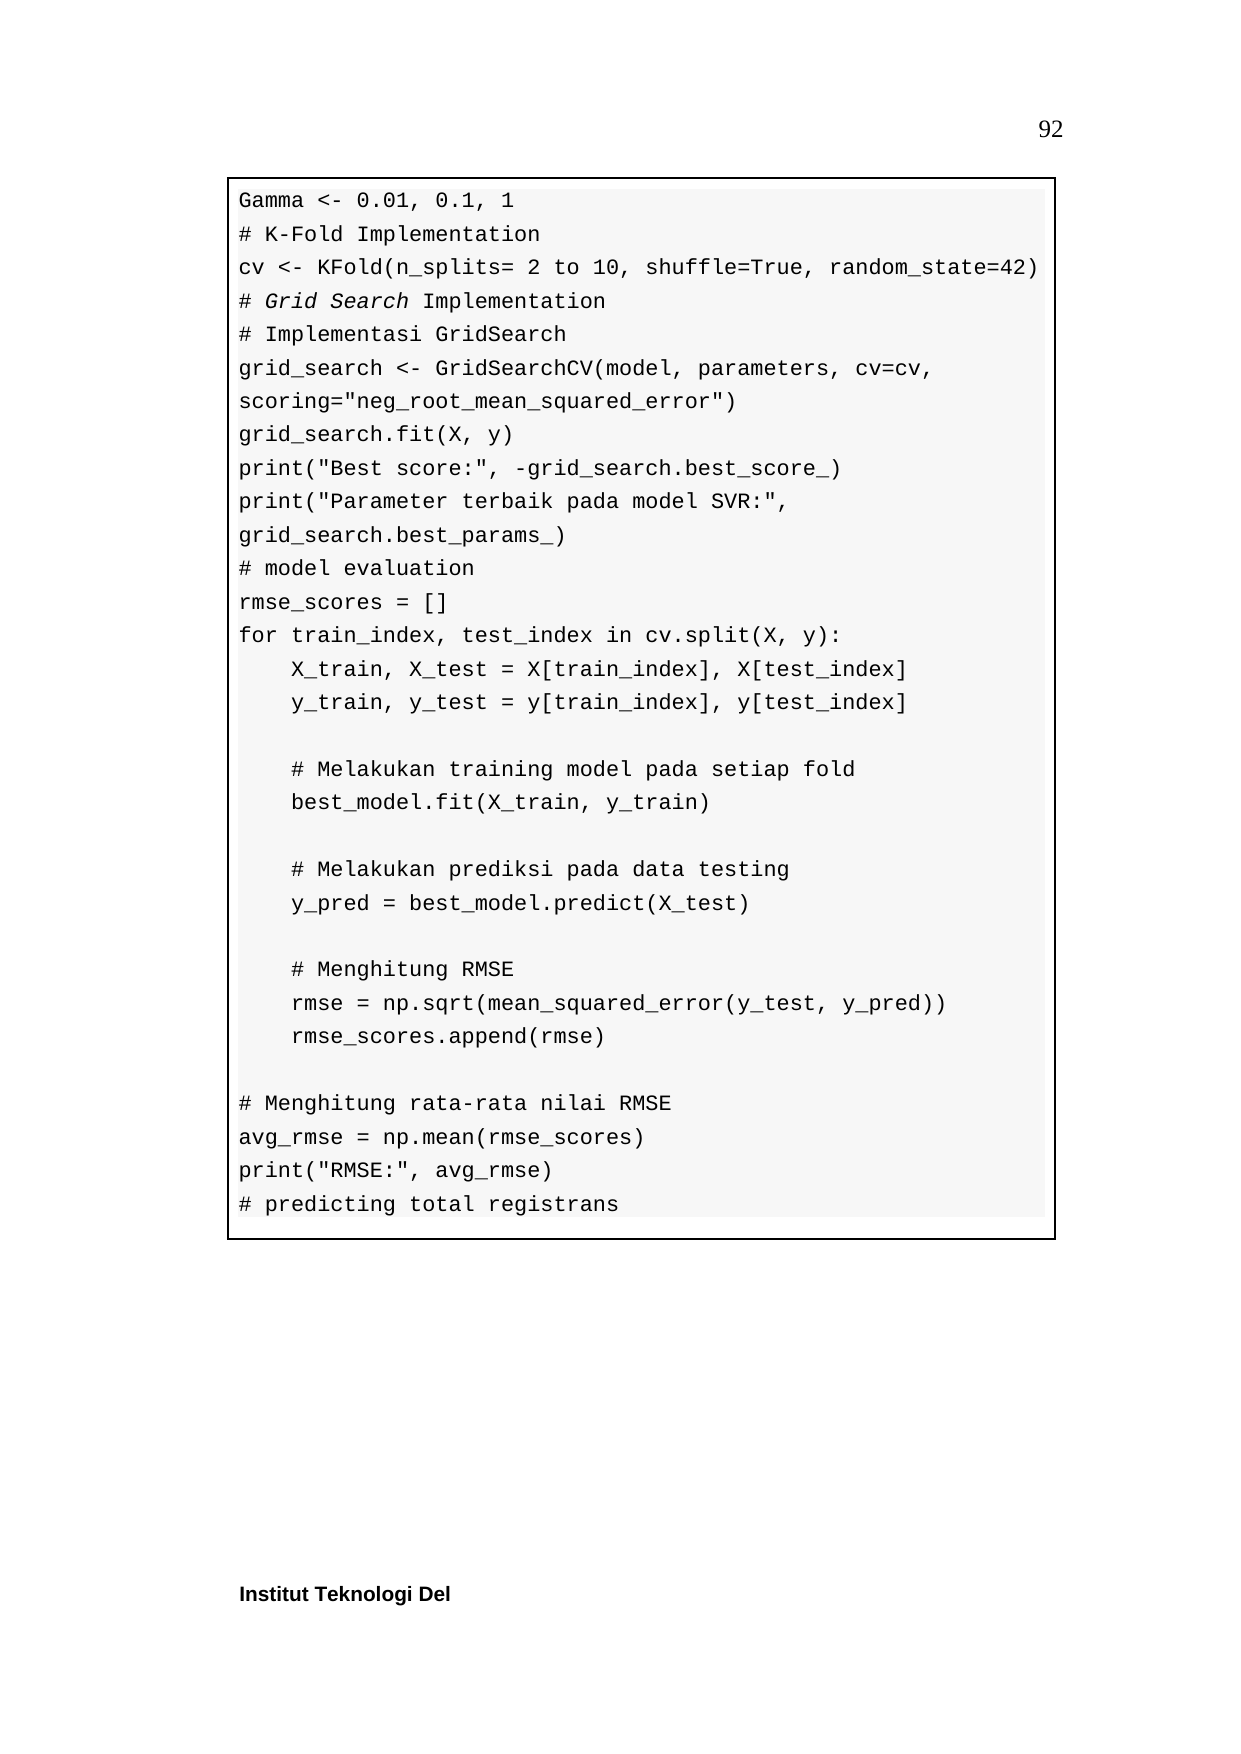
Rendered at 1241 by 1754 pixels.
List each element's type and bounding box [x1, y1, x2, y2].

table_header [229, 179, 1054, 1238]
